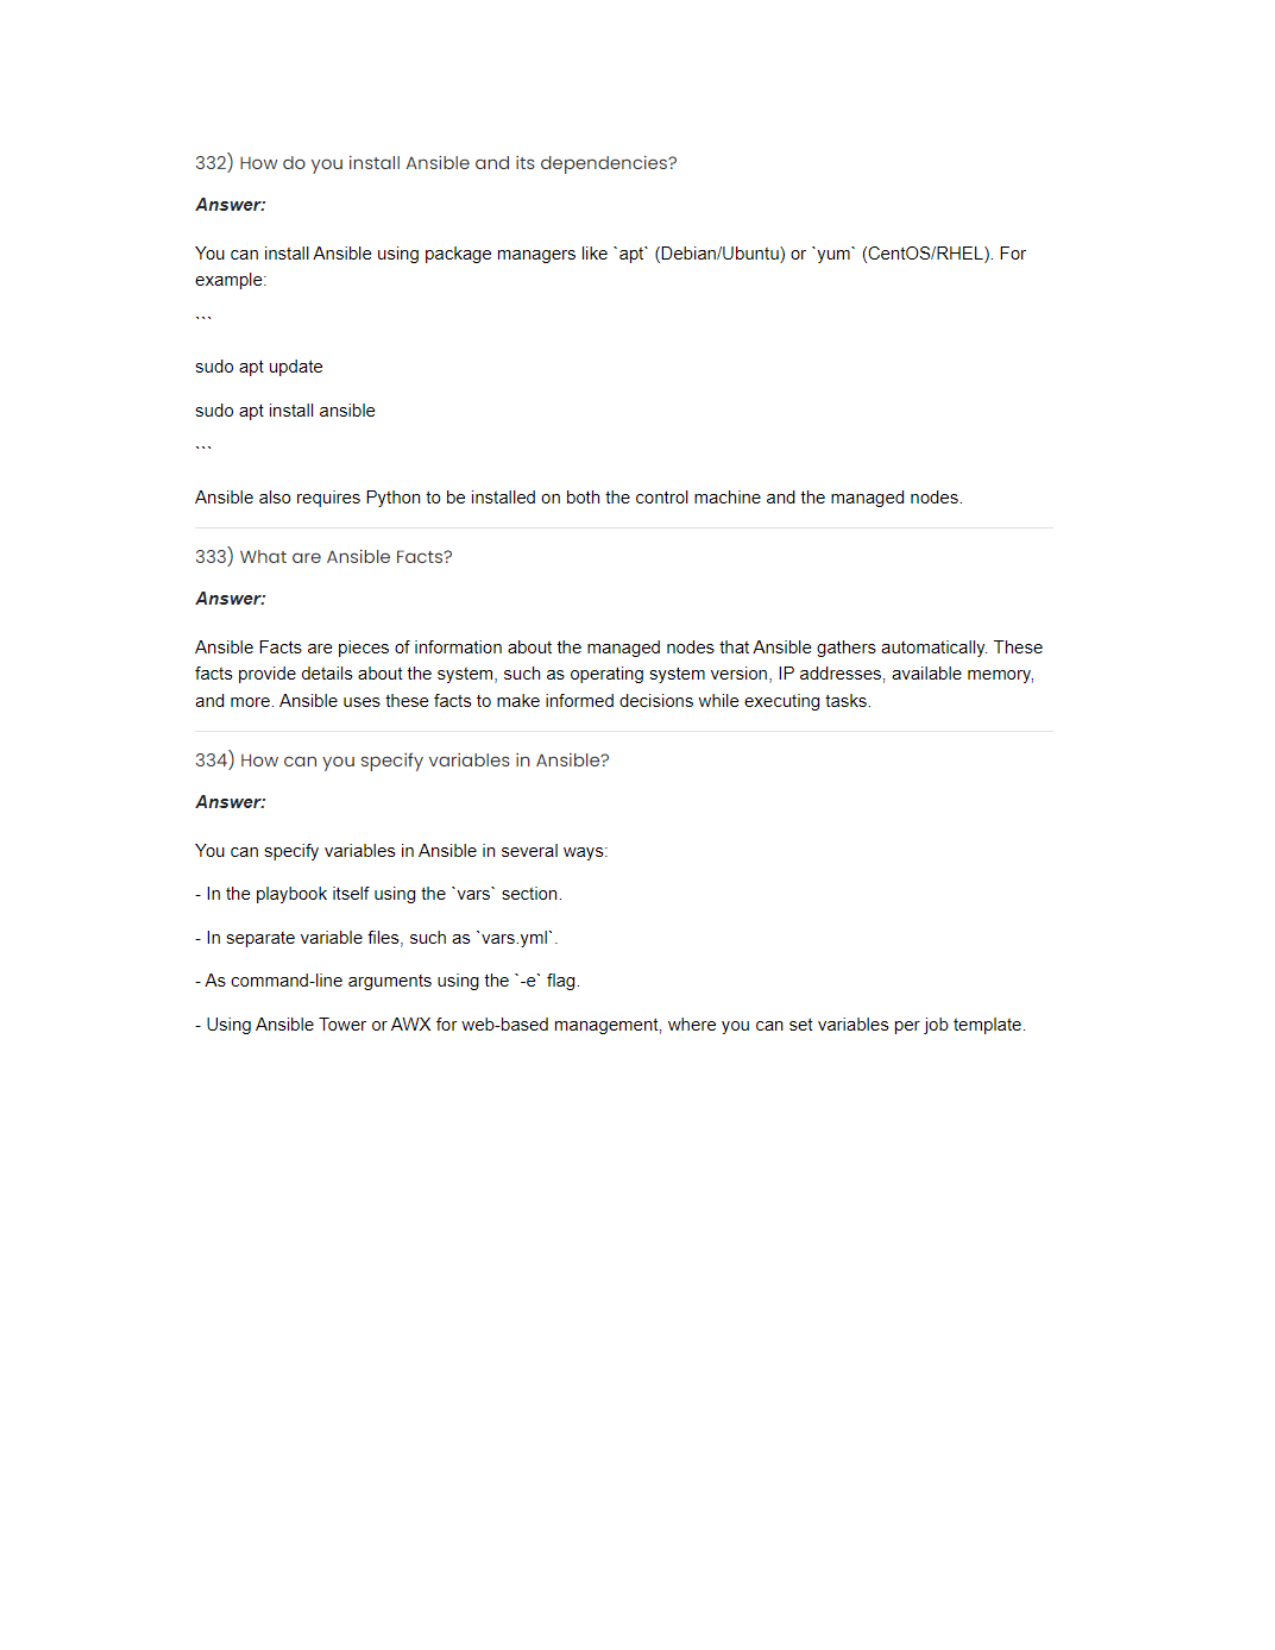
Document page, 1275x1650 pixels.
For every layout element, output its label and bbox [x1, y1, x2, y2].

picture [150, 150, 1125, 1045]
